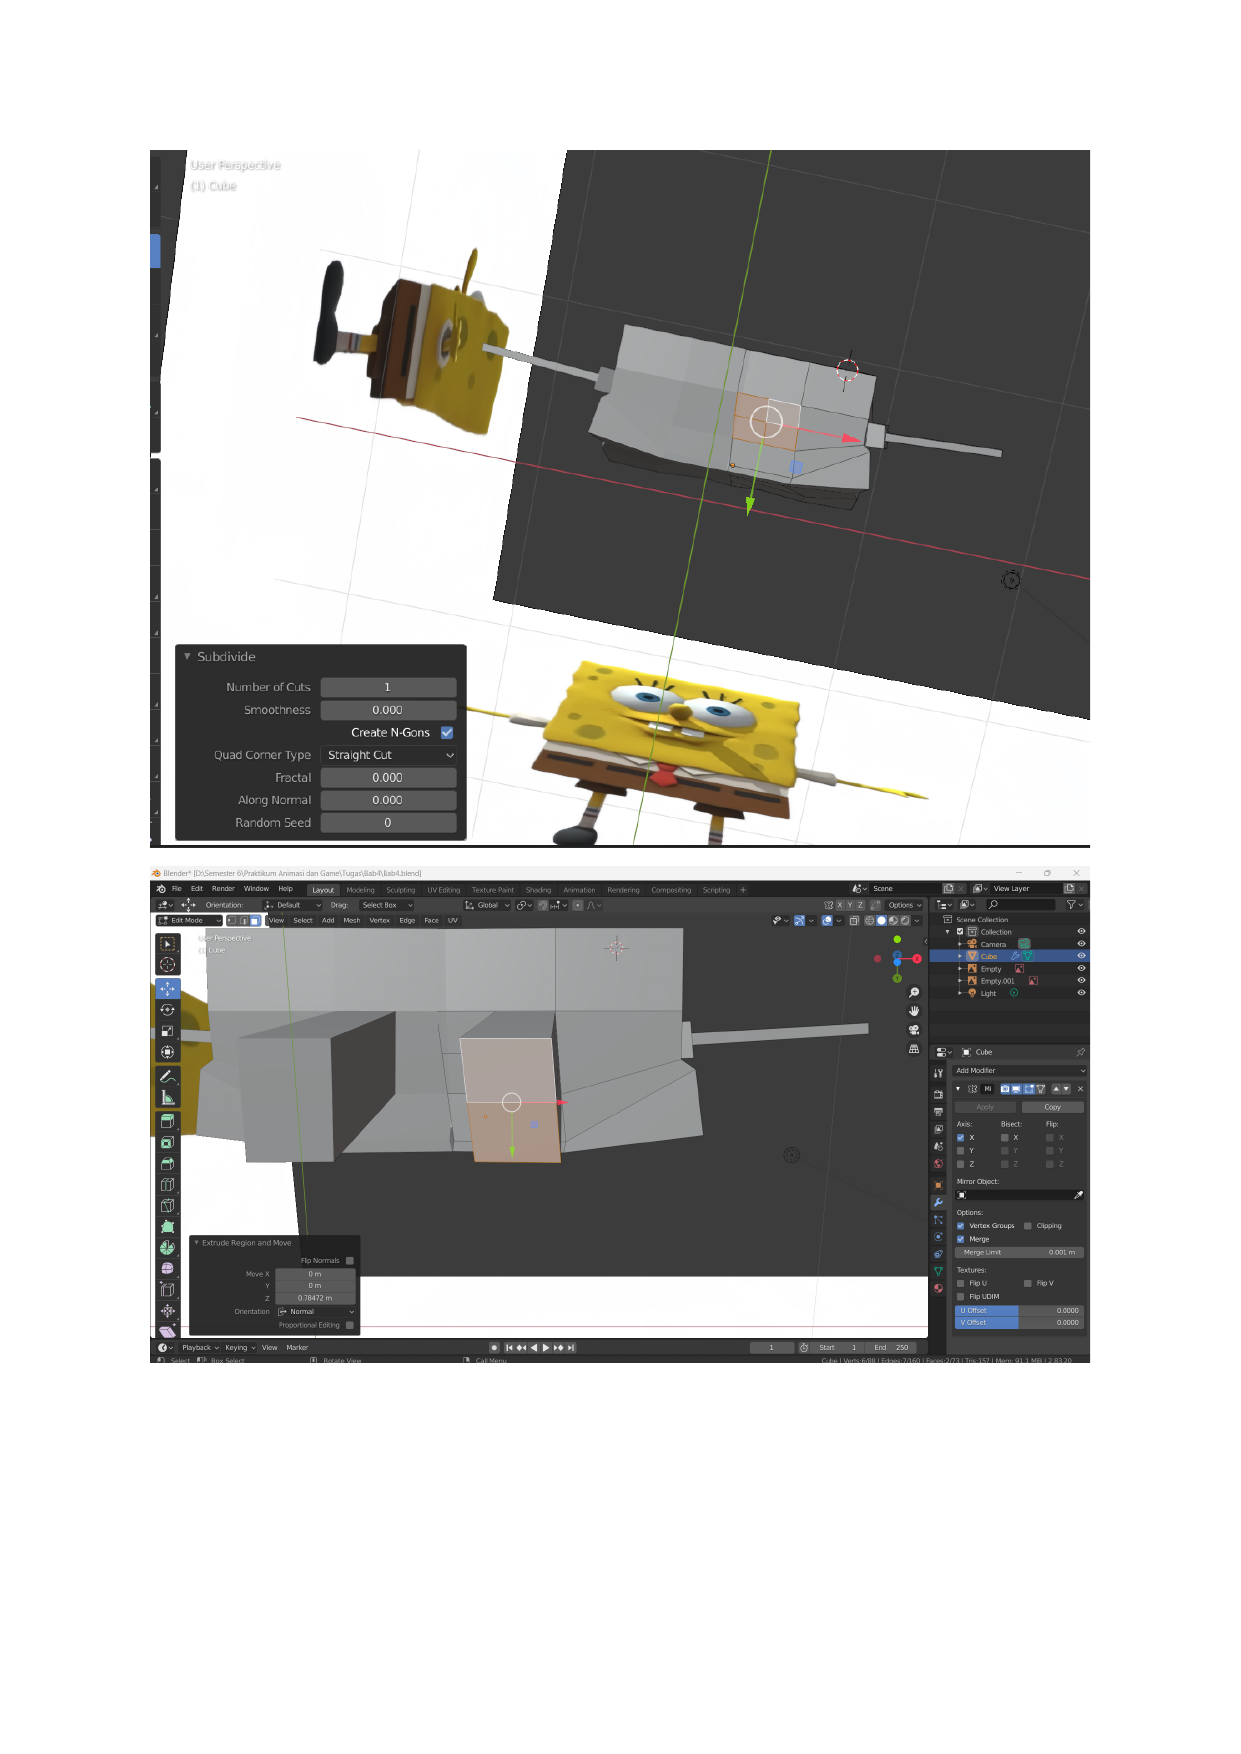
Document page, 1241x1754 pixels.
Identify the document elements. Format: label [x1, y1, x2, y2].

picture [150, 866, 1091, 1363]
picture [150, 150, 1091, 848]
